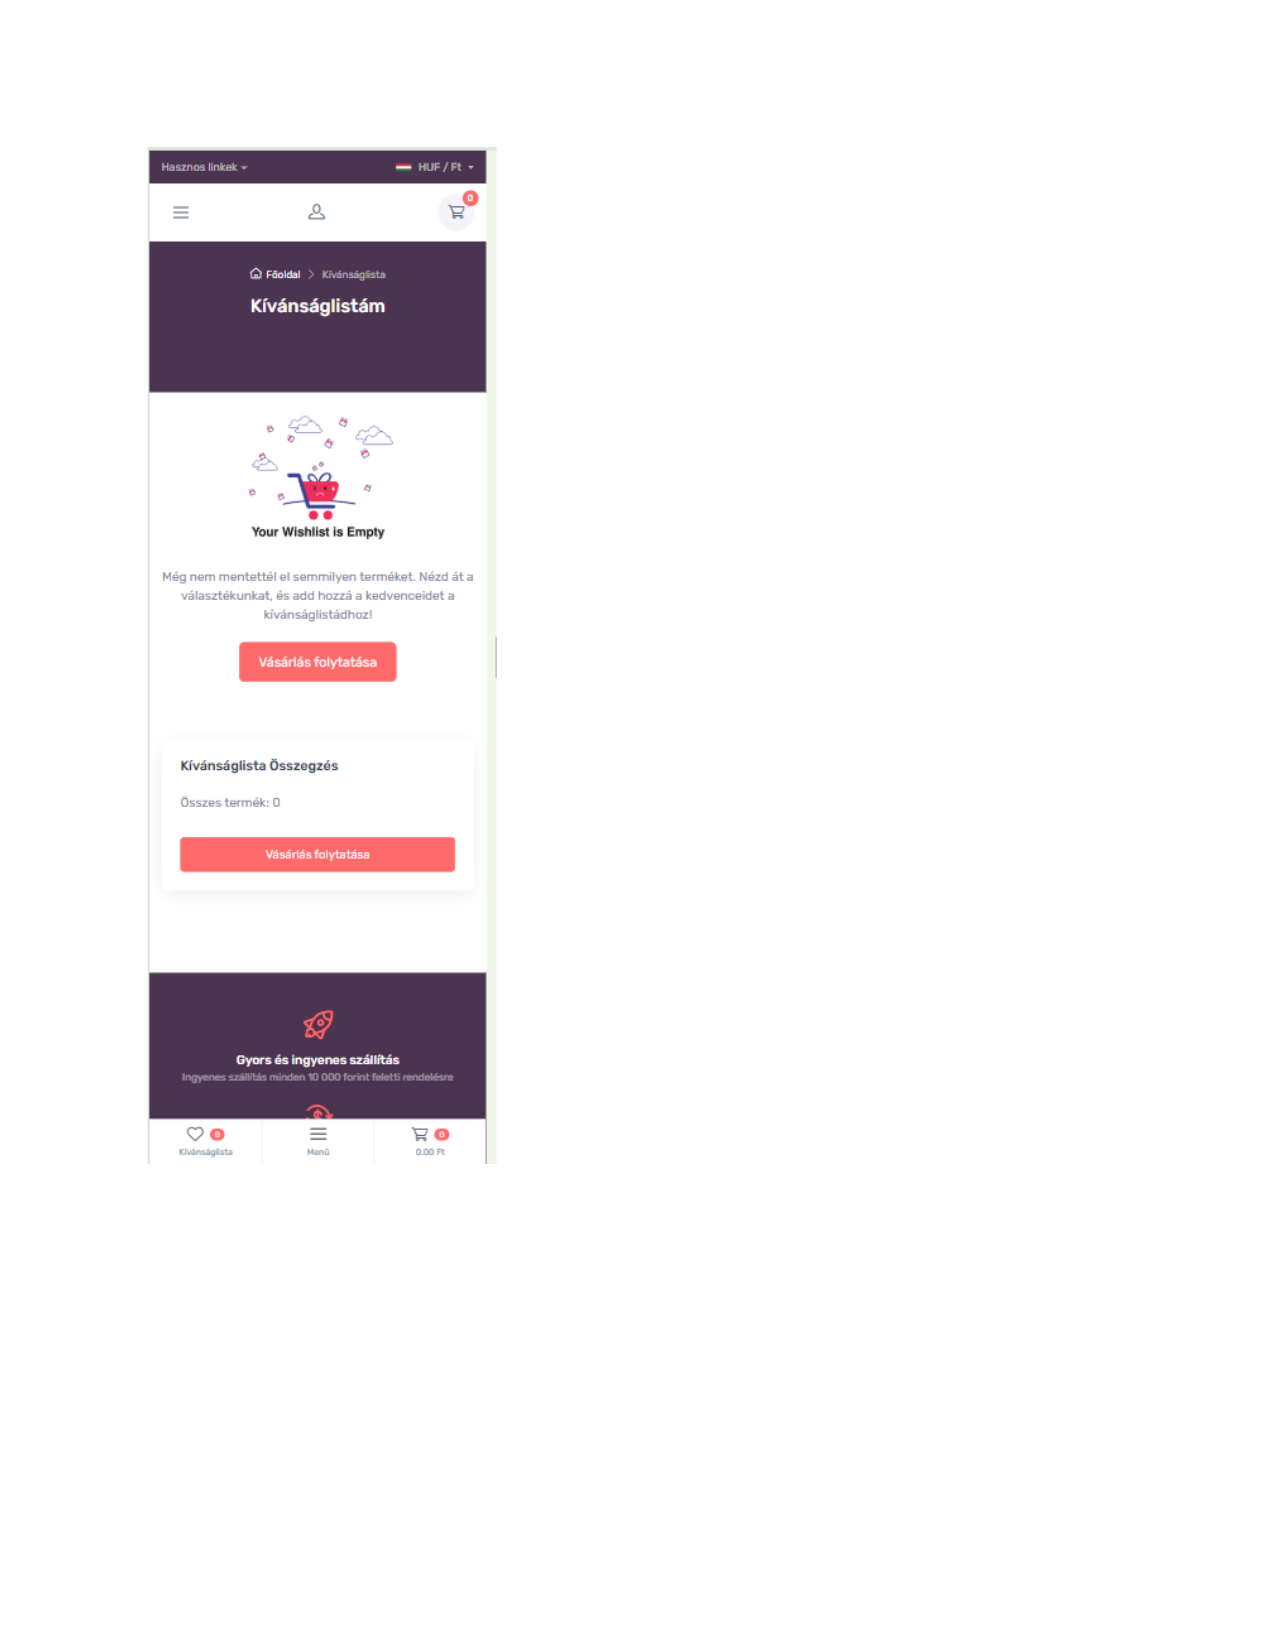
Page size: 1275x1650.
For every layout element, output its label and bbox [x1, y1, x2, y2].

picture [147, 147, 497, 1164]
